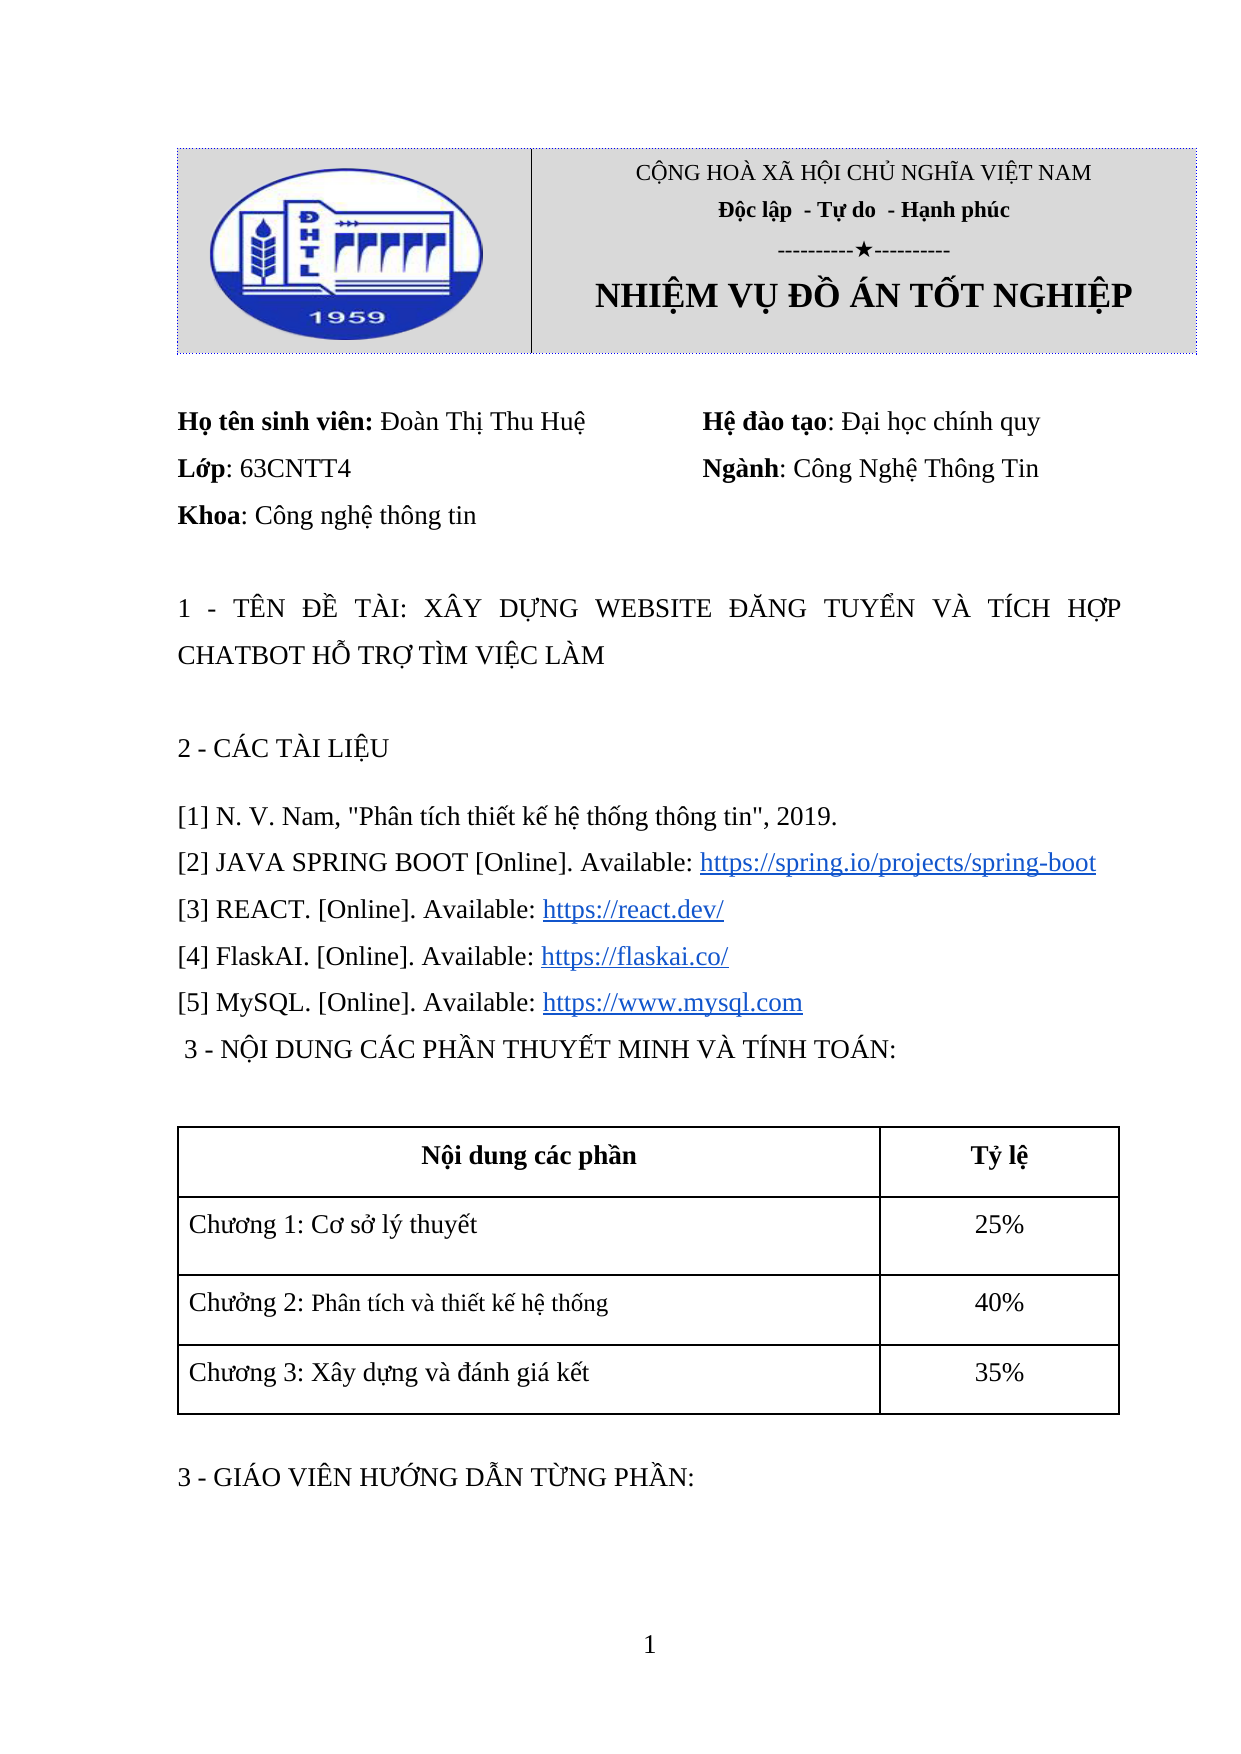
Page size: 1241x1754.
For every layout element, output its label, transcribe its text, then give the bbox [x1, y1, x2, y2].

text Lớp: 63CNTT4 Ngành: Công Nghệ Thông Tin [177, 452, 1122, 483]
table_cell Chưởng 2: Phân tích và thiết kế hệ thống [179, 1276, 879, 1344]
text 2 - CÁC TÀI LIỆU [177, 732, 1122, 763]
text 3 - GIÁO VIÊN HƯỚNG DẪN TỪNG PHẦN: [177, 1461, 1122, 1492]
picture [209, 168, 483, 340]
text [4] FlaskAI. [Online]. Available: https://flaskai.co/ [177, 939, 1122, 971]
text [1] N. V. Nam, "Phân tích thiết kế hệ thống thông tin", 2019. [177, 799, 1122, 831]
text [3] REACT. [Online]. Available: https://react.dev/ [177, 893, 1122, 924]
text [5] MySQL. [Online]. Available: https://www.mysql.com [177, 986, 1122, 1017]
text 1 - TÊN ĐỀ TÀI: XÂY DỰNG WEBSITE ĐĂNG TUYỂN VÀ TÍCH HỢP CHATBOT HỖ TRỢ TÌM VIỆC LÀM [177, 592, 1122, 670]
table_header Nội dung các phần [179, 1128, 879, 1196]
text Khoa: Công nghệ thông tin [177, 499, 1122, 530]
text [2] JAVA SPRING BOOT [Online]. Available: https://spring.io/projects/spring-boot [177, 846, 1122, 877]
table_header [177, 148, 531, 353]
table_cell Chương 3: Xây dựng và đánh giá kết [179, 1346, 879, 1412]
table_header CỘNG HOÀ XÃ HỘI CHỦ NGHĨA VIỆT NAM Độc lập - Tự do - Hạnh phúc ----------★---------- NHIỆM VỤ ĐỒ ÁN TỐT NGHIỆP [532, 148, 1196, 353]
table_header Tỷ lệ [881, 1128, 1118, 1196]
table_cell Chương 1: Cơ sở lý thuyết [179, 1198, 879, 1274]
table_cell 40% [881, 1276, 1118, 1344]
table_cell 35% [881, 1346, 1118, 1412]
text Họ tên sinh viên: Đoàn Thị Thu Huệ Hệ đào tạo: Đại học chính quy [177, 405, 1122, 437]
table_cell 25% [881, 1198, 1118, 1274]
text 3 - NỘI DUNG CÁC PHẦN THUYẾT MINH VÀ TÍNH TOÁN: [177, 1033, 1122, 1064]
